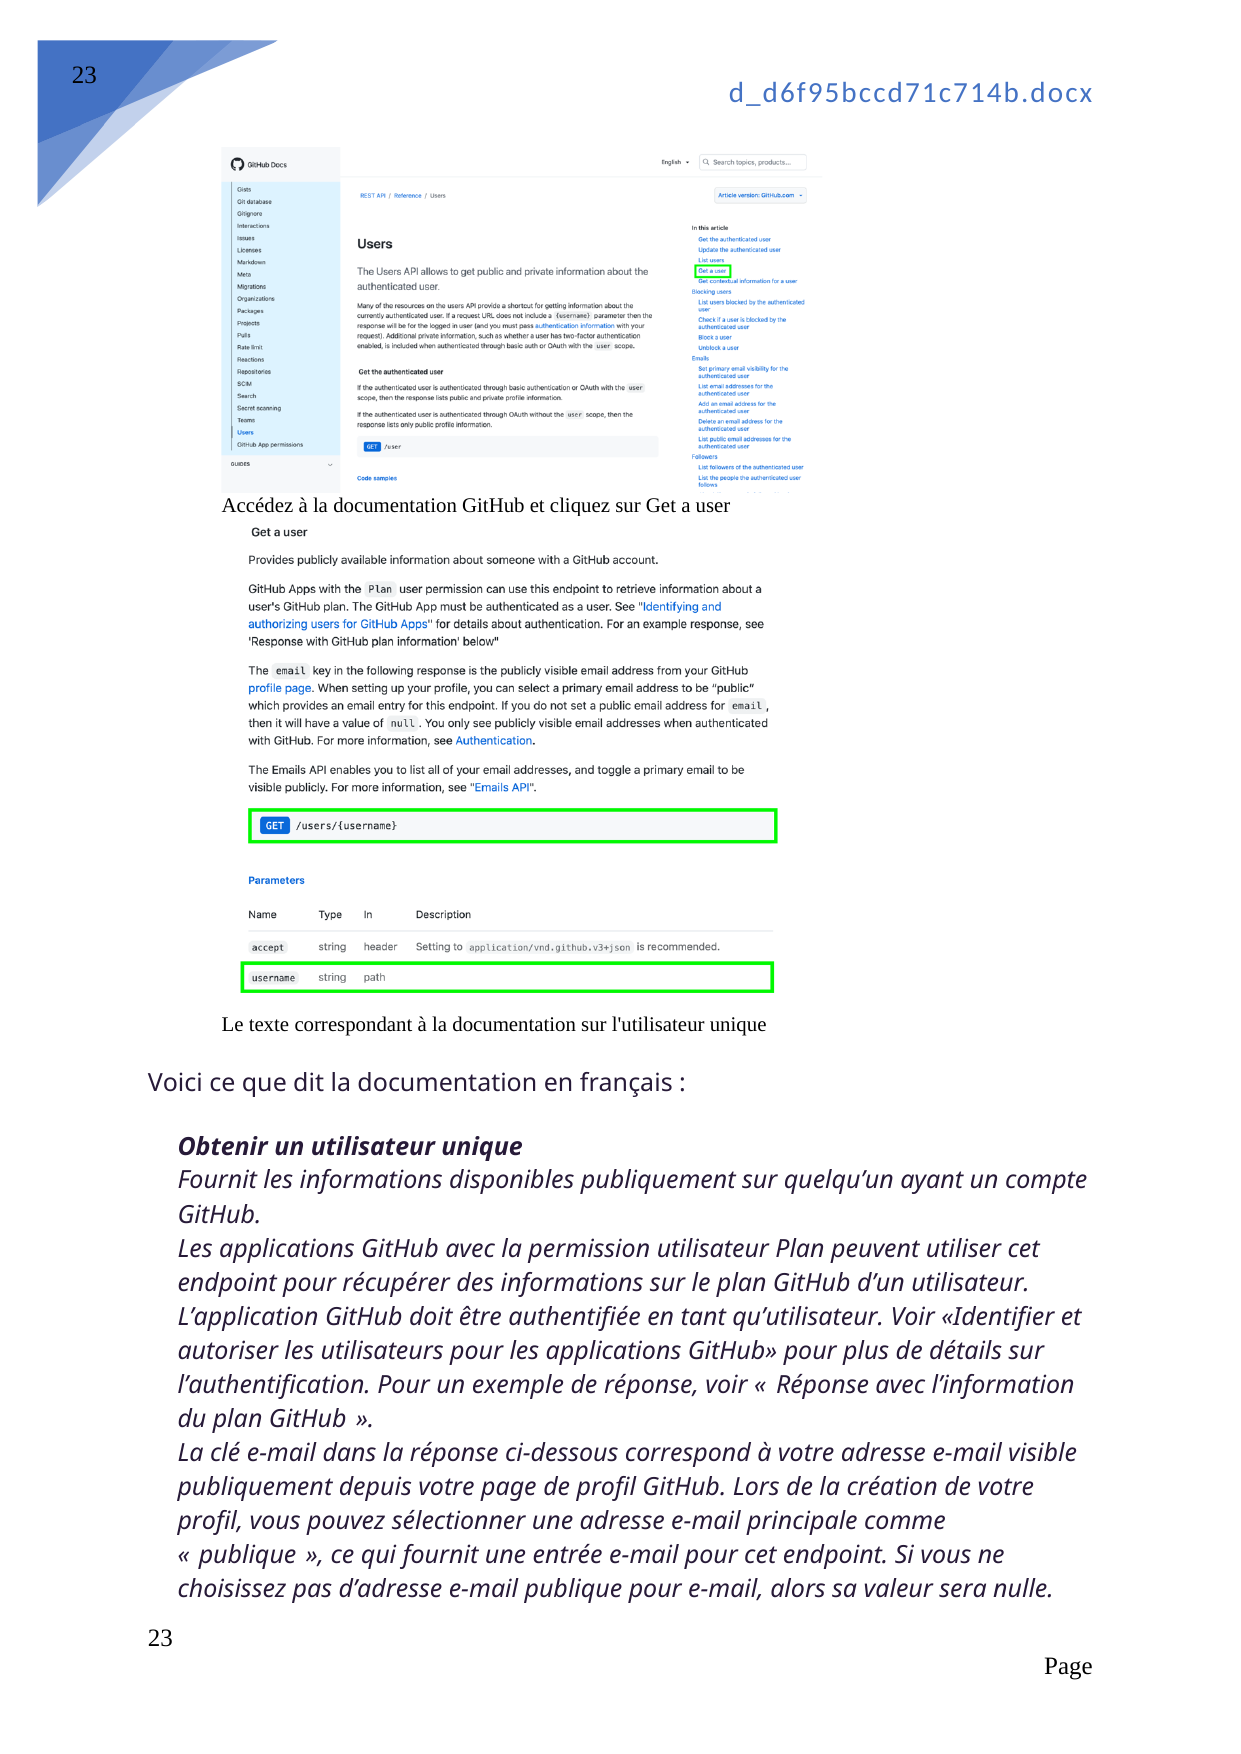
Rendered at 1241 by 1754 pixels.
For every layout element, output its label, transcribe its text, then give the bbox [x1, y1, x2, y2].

text Allez sur la section Users de l’API GitHub via cette URL : https://developer.github.com/v3/users/ [148, 313, 1093, 381]
picture [221, 478, 823, 824]
text Voici ce que dit la documentation en français : [148, 1396, 1093, 1430]
text Le texte correspondant à la documentation sur l'utilisateur unique [221, 1342, 1093, 1367]
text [148, 148, 1093, 284]
picture [221, 847, 830, 1343]
text Fournit les informations disponibles publiquement sur quelqu’un ayant un compte GitHub. [177, 1493, 1093, 1561]
picture [37, 40, 279, 209]
text Obtenir un utilisateur unique [177, 1459, 1093, 1493]
text La partie qui nous intéresse ici est celle qui nous permet d’obtenir un seul utilisateur (Get a user en anglais). Cliquez dessus ! [148, 410, 1093, 478]
